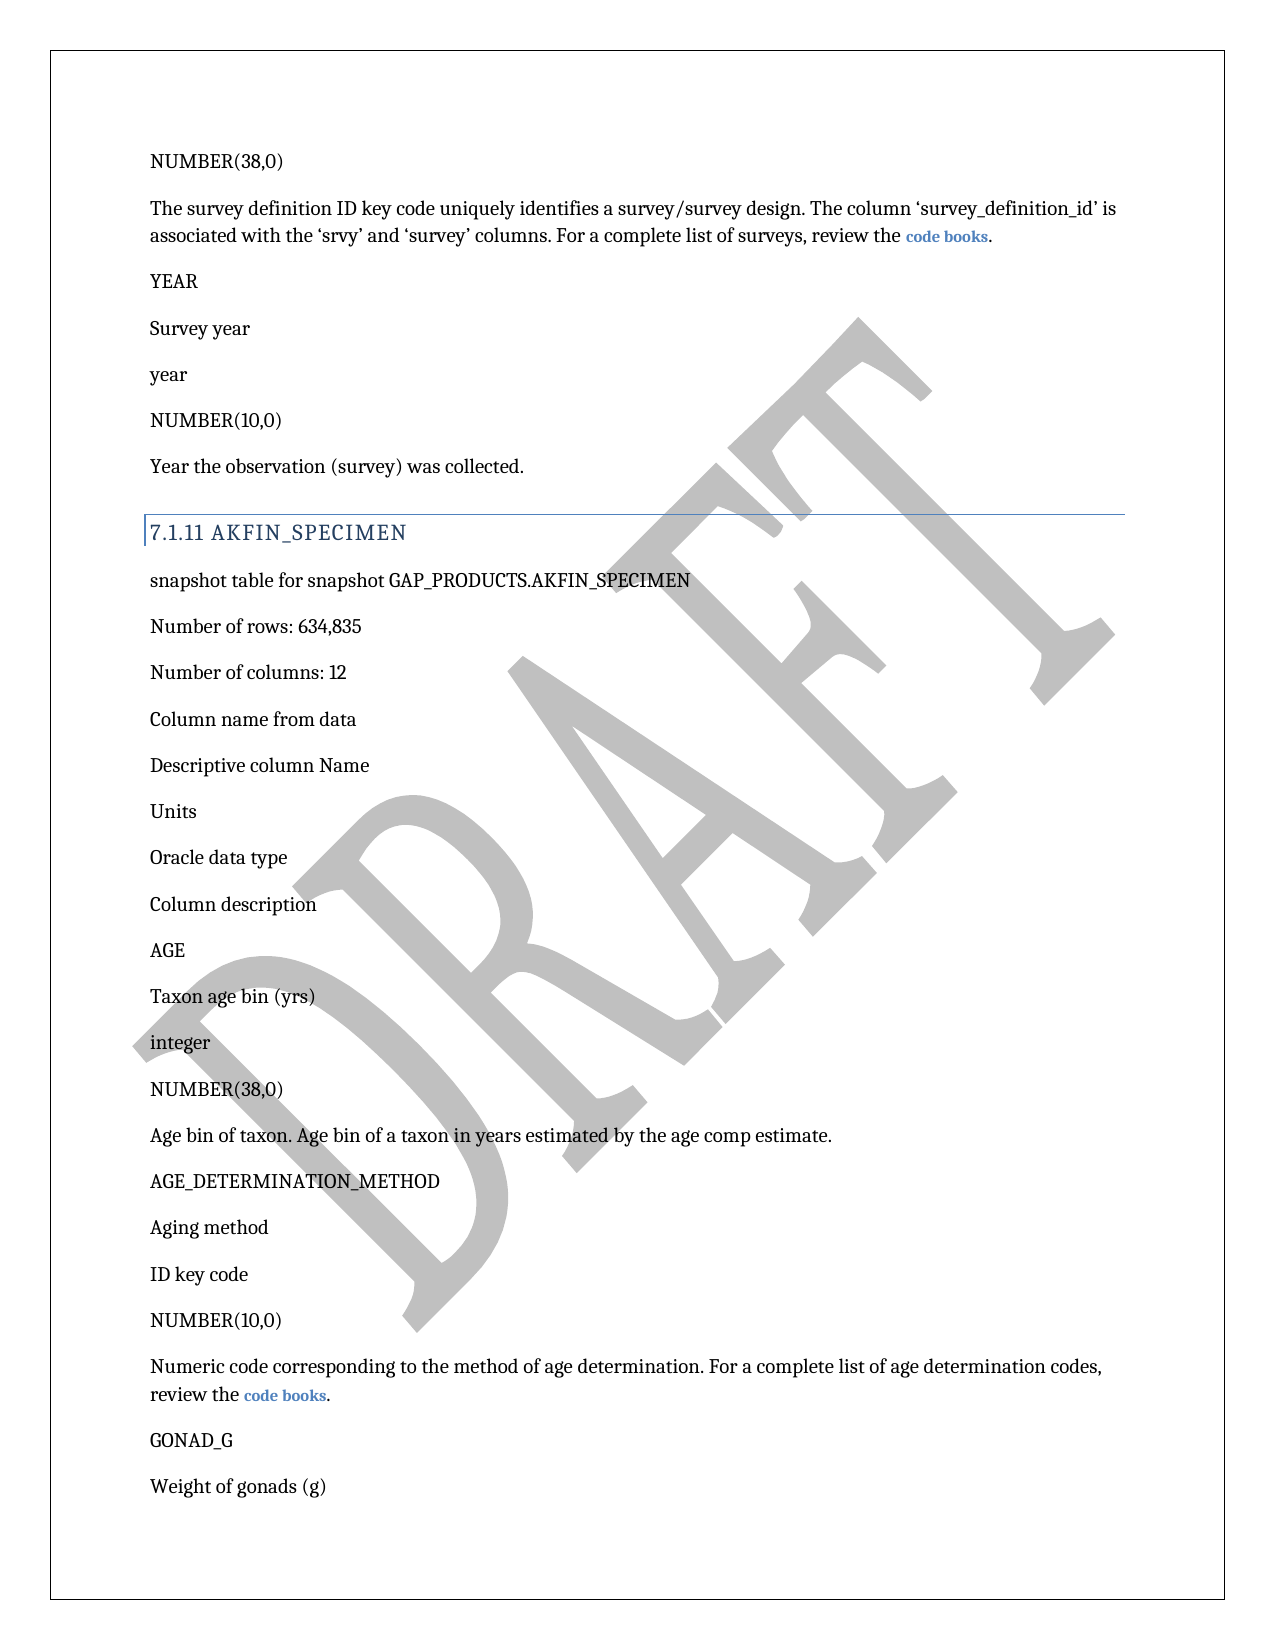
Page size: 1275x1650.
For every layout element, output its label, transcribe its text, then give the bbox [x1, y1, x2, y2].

text integer [150, 1031, 1125, 1055]
text Taxon age bin (yrs) [150, 985, 1125, 1009]
text NUMBER(38,0) [150, 1077, 1125, 1101]
text Column description [150, 892, 1125, 916]
text Year the observation (survey) was collected. [150, 455, 1125, 479]
text Column name from data [150, 707, 1125, 731]
text snapshot table for snapshot GAP_PRODUCTS.AKFIN_SPECIMEN [150, 568, 1125, 592]
text Age bin of taxon. Age bin of a taxon in years estimated by the age comp estimate. [150, 1123, 1125, 1147]
text AGE [150, 938, 1125, 962]
text Oracle data type [150, 846, 1125, 870]
text Weight of gonads (g) [150, 1475, 1125, 1499]
text AGE_DETERMINATION_METHOD [150, 1170, 1125, 1194]
text GONAD_G [150, 1428, 1125, 1452]
text YEAR [150, 270, 1125, 294]
text ID key code [150, 1262, 1125, 1286]
text Descriptive column Name [150, 753, 1125, 777]
text Survey year [150, 316, 1125, 340]
text NUMBER(10,0) [150, 1308, 1125, 1332]
text NUMBER(38,0) [150, 150, 1125, 174]
subtitle 7.1.11 AKFIN_SPECIMEN [146, 515, 1125, 546]
text The survey definition ID key code uniquely identifies a survey/survey design. The column ‘survey_definition_id’ is associated with the ‘srvy’ and ‘survey’ columns. For a complete list of surveys, review the code books. [150, 196, 1125, 248]
text Aging method [150, 1216, 1125, 1240]
text Units [150, 800, 1125, 824]
text Number of rows: 634,835 [150, 615, 1125, 639]
text Number of columns: 12 [150, 661, 1125, 685]
text Numeric code corresponding to the method of age determination. For a complete list of age determination codes, review the code books. [150, 1355, 1125, 1406]
text year [150, 362, 1125, 386]
text NUMBER(10,0) [150, 409, 1125, 433]
